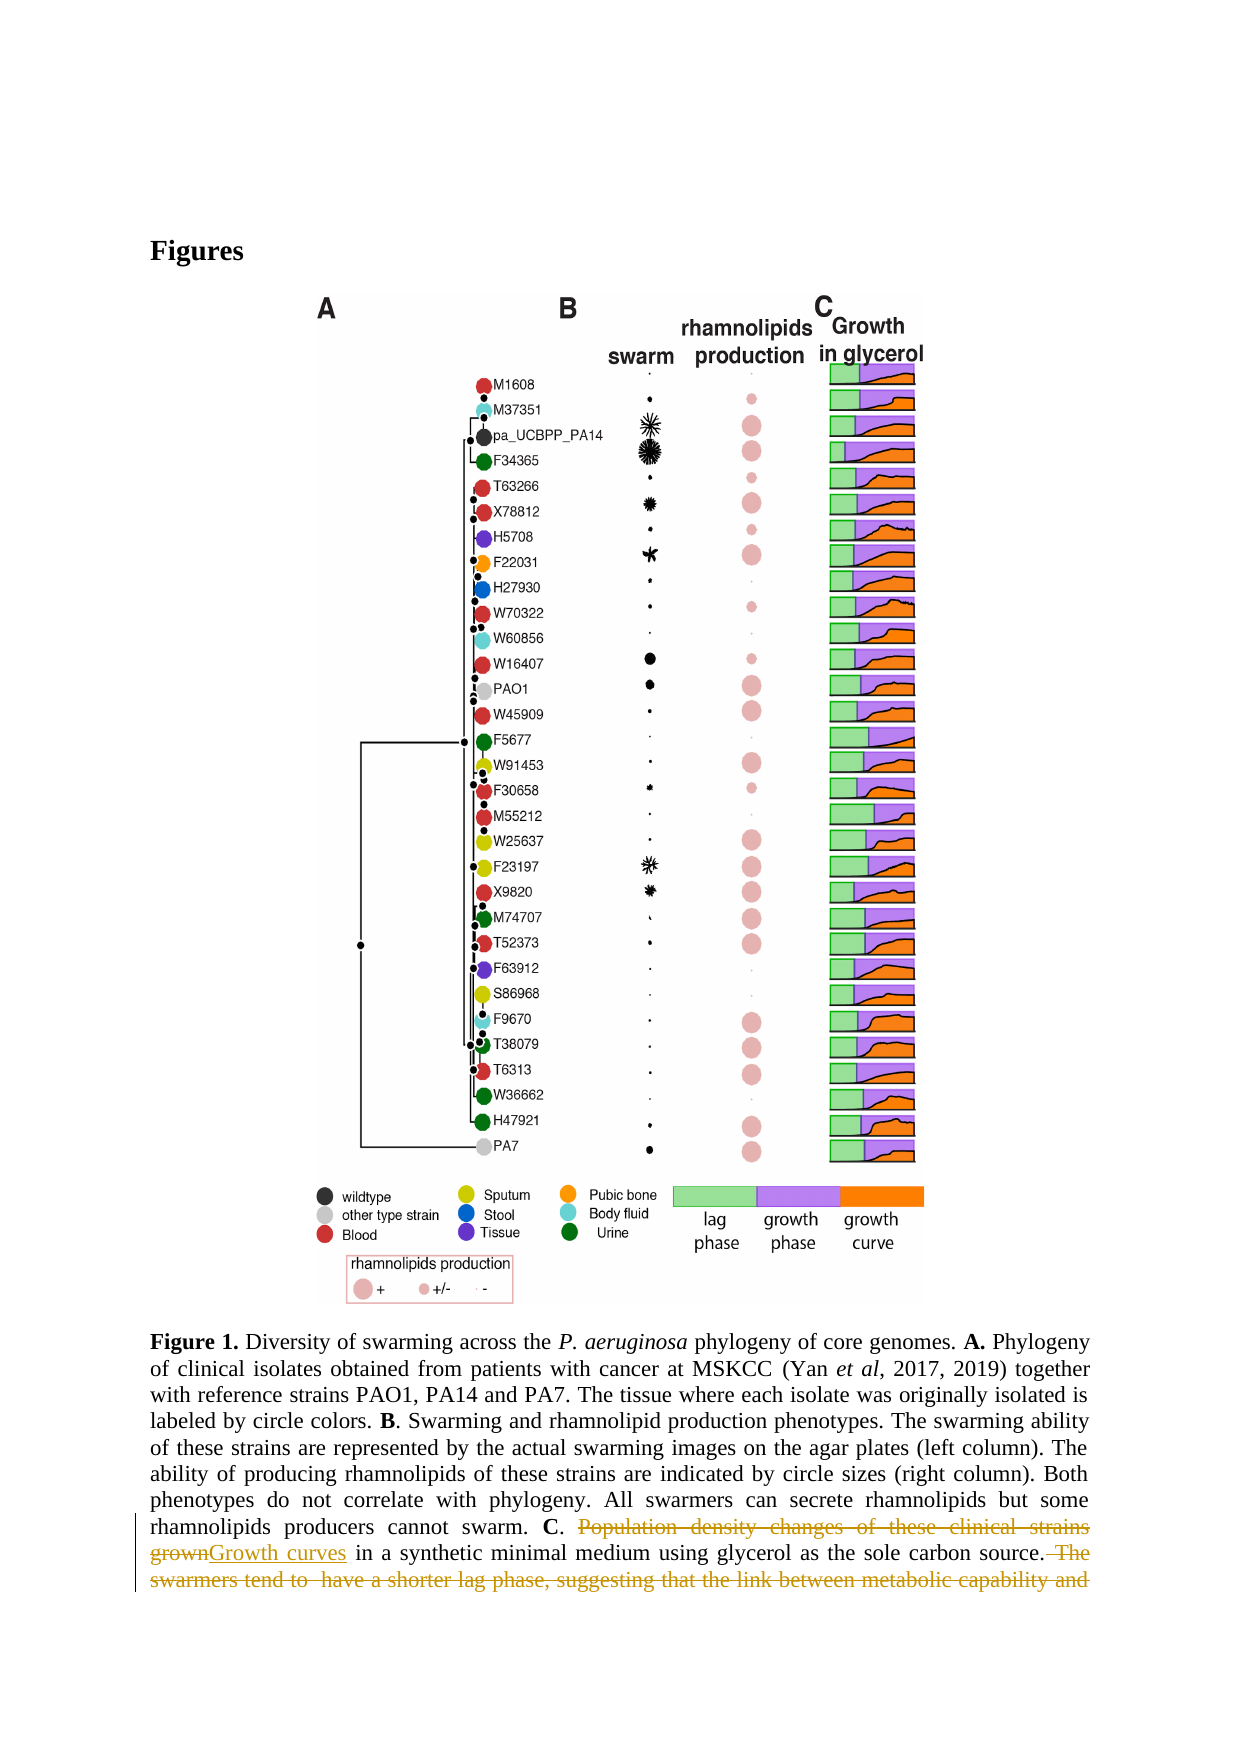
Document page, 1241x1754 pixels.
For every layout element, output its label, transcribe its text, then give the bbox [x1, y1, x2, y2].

text Figures [150, 233, 1090, 267]
picture [316, 292, 925, 1304]
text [150, 1328, 1090, 1580]
